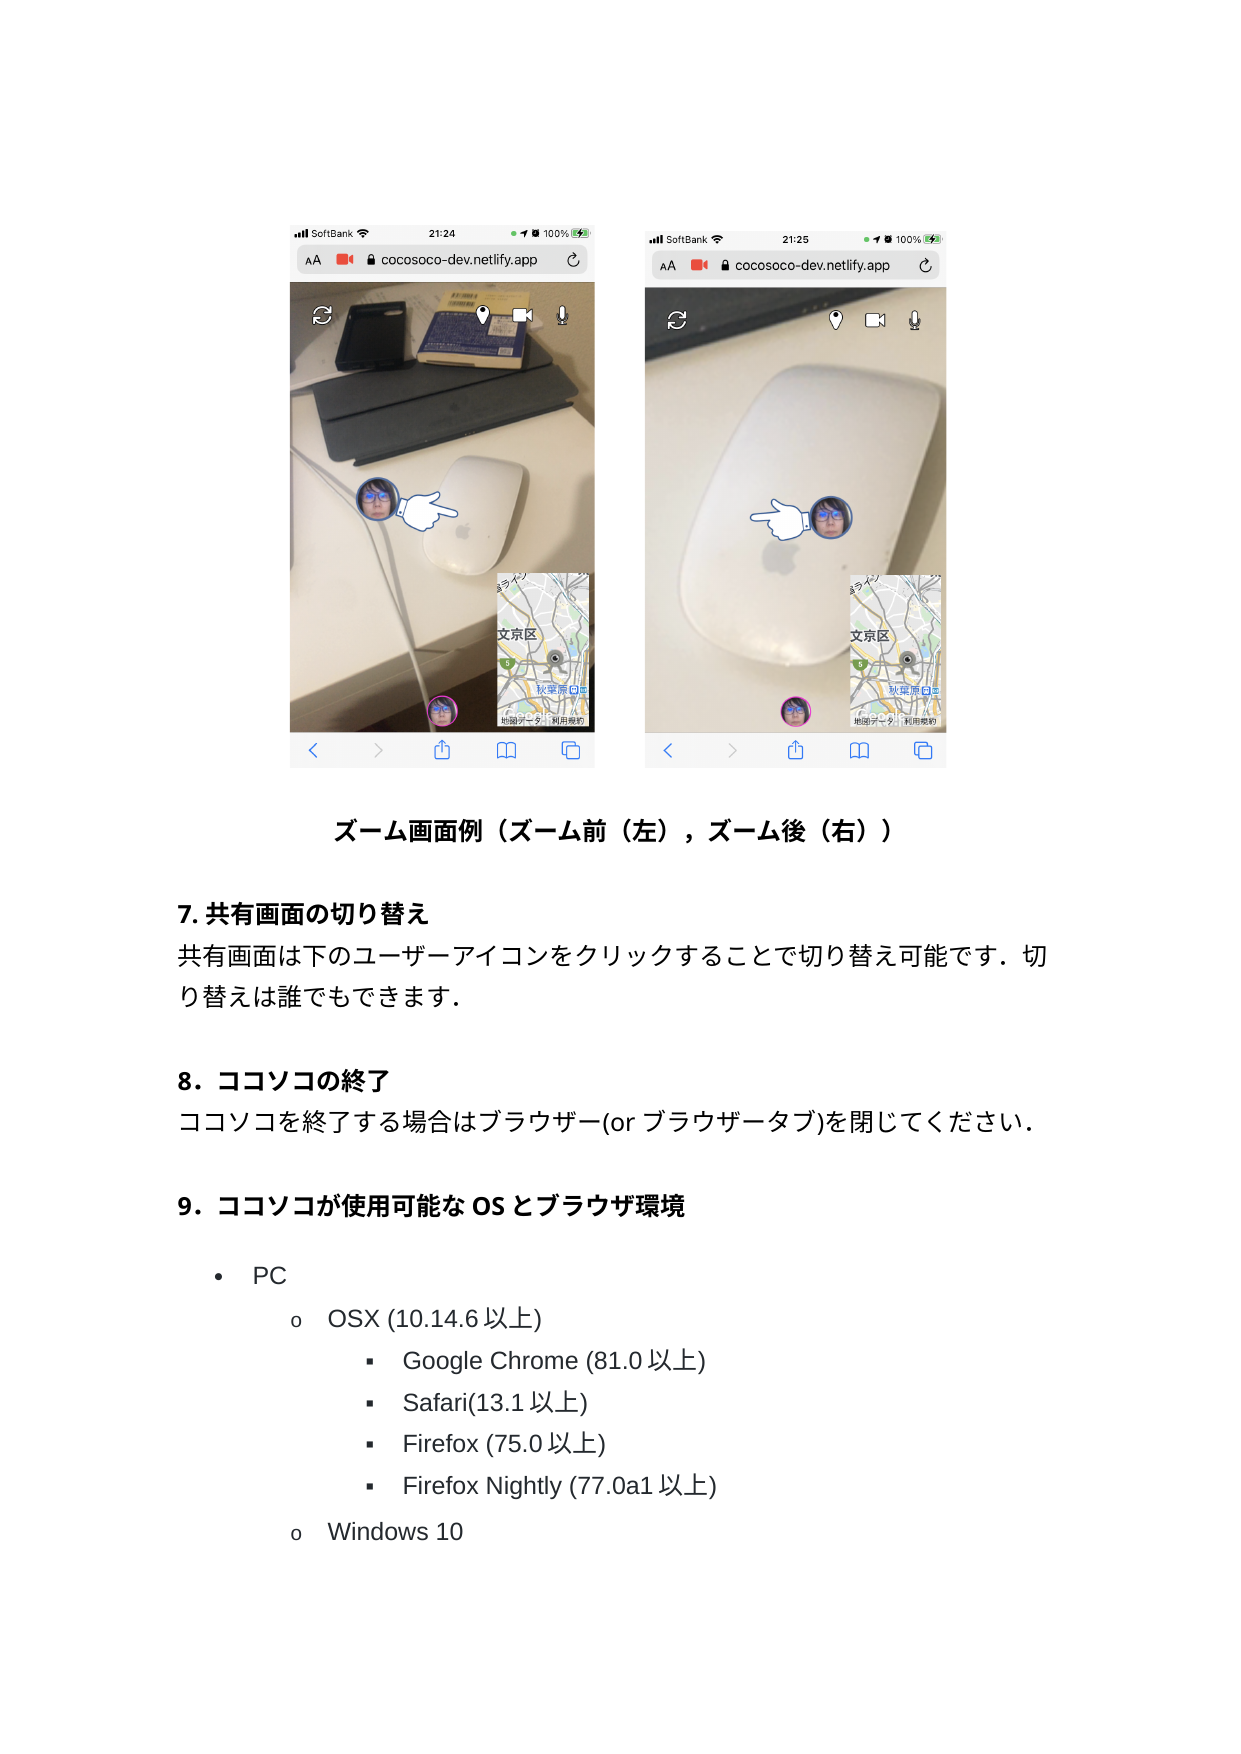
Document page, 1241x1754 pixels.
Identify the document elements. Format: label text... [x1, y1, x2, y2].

list Google Chrome (81.0以上) [365, 1338, 1063, 1379]
text ココソコを終了する場合はブラウザー(or ブラウザータブ)を閉じてください． [177, 1100, 1063, 1142]
picture [289, 225, 595, 768]
text 8．ココソコの終了 [177, 1058, 1063, 1100]
list OSX (10.14.6以上) [290, 1296, 1063, 1338]
text 9．ココソコが使用可能なOSとブラウザ環境 [177, 1183, 1063, 1225]
list Windows 10 [290, 1511, 1063, 1552]
list PC [215, 1254, 1063, 1296]
picture [644, 231, 947, 768]
text ズーム画面例（ズーム前（左），ズーム後（右）） [177, 808, 1063, 850]
list Firefox Nightly (77.0a1以上) [365, 1463, 1063, 1504]
text 7. 共有画面の切り替え [177, 892, 1063, 933]
list Safari(13.1以上) [365, 1379, 1063, 1421]
text 共有画面は下のユーザーアイコンをクリックすることで切り替え可能です．切り替えは誰でもできます． [177, 933, 1063, 1017]
list Firefox (75.0以上) [365, 1421, 1063, 1463]
